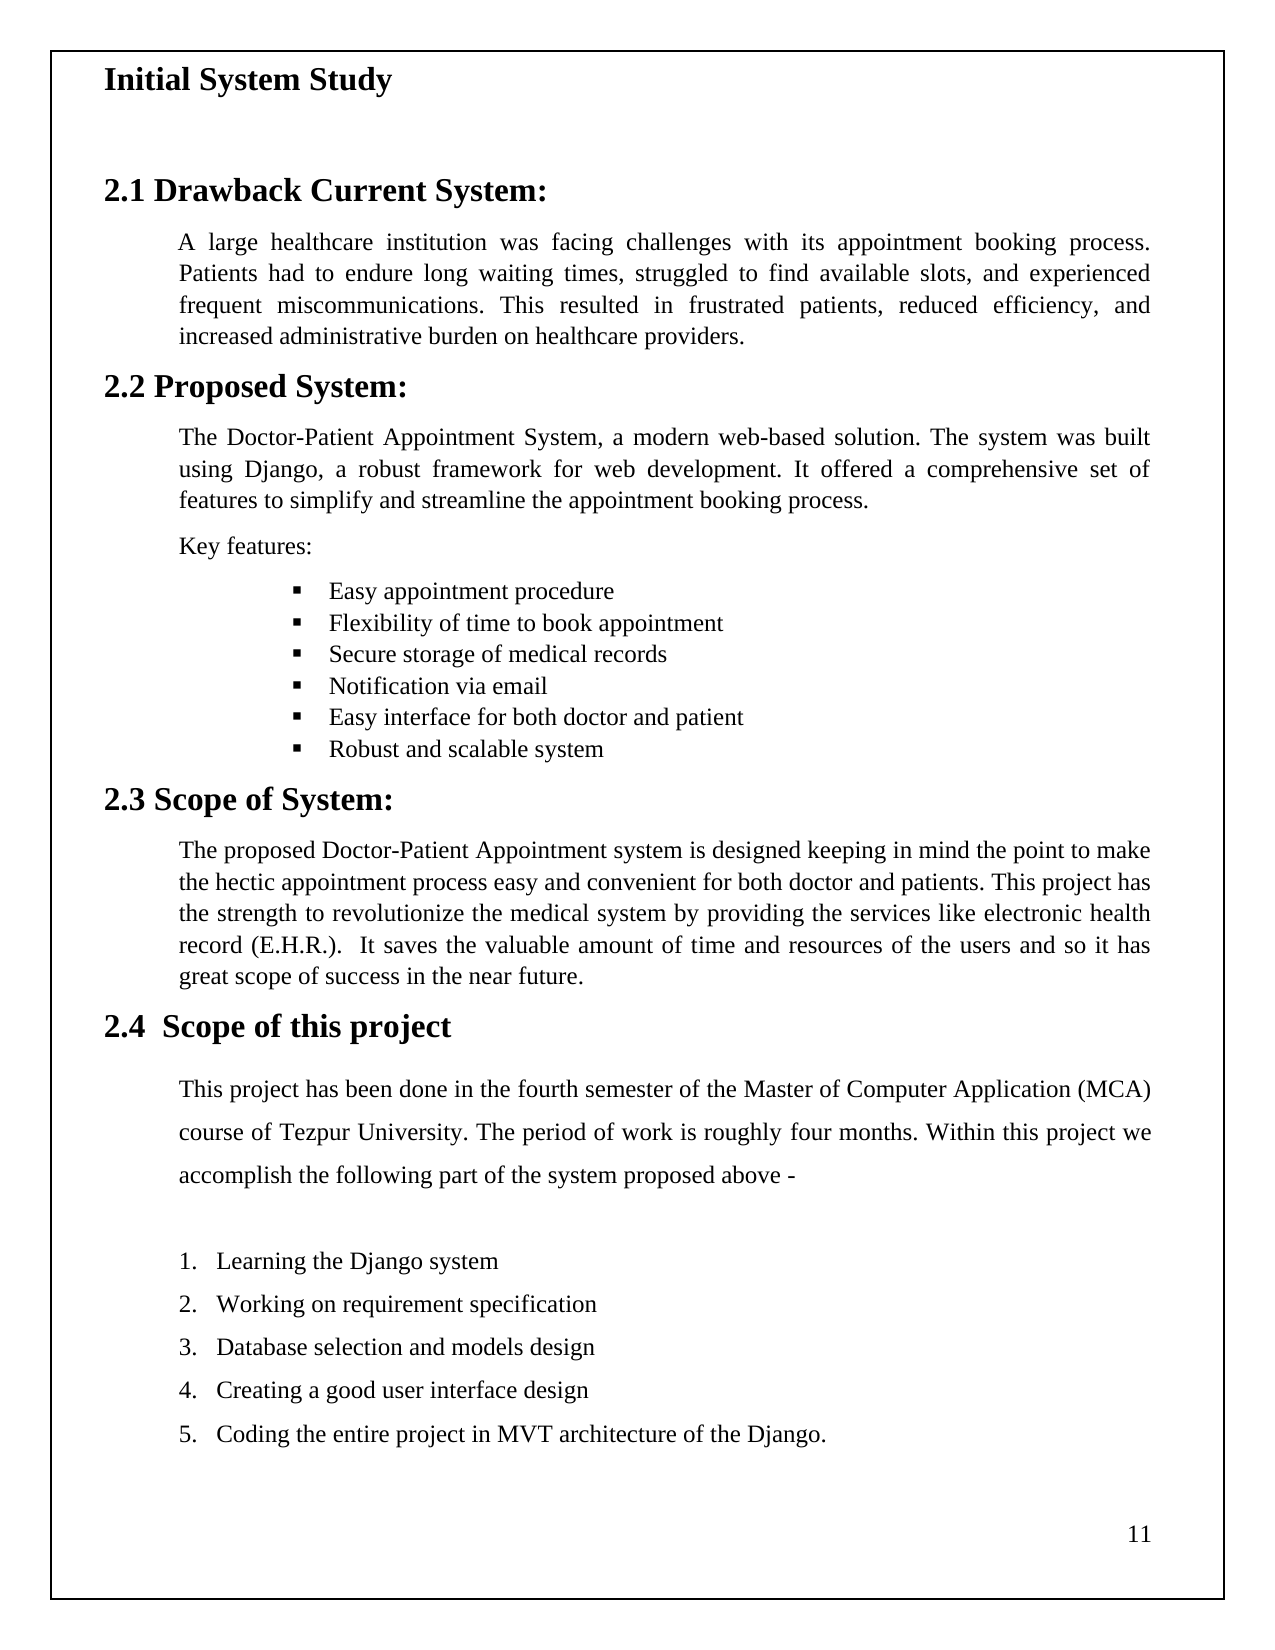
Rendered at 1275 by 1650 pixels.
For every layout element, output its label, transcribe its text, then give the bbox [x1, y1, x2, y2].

list Easy interface for both doctor and patient [291, 702, 1152, 731]
list Notification via email [291, 671, 1152, 699]
list Learning the Django system [178, 1246, 1152, 1275]
list Database selection and models design [178, 1332, 1152, 1361]
text The Doctor-Patient Appointment System, a modern web-based solution. The system was built using Django, a robust framework for web development. It offered a comprehensive set of features to simplify and streamline the appointment booking process. [177, 422, 1152, 514]
list Robust and scalable system [291, 734, 1152, 763]
text Initial System Study [103, 59, 1152, 97]
list Coding the entire project in MVT architecture of the Django. [178, 1419, 1152, 1447]
list Easy appointment procedure [291, 576, 1152, 605]
list Secure storage of medical records [291, 639, 1152, 668]
text 2.2 Proposed System: [103, 367, 1152, 405]
list Working on requirement specification [178, 1289, 1152, 1318]
text A large healthcare institution was facing challenges with its appointment booking process. Patients had to endure long waiting times, struggled to find available slots, and experienced frequent miscommunications. This resulted in frustrated patients, reduced efficiency, and increased administrative burden on healthcare providers. [177, 227, 1152, 350]
text The proposed Doctor-Patient Appointment system is designed keeping in mind the point to make the hectic appointment process easy and convenient for both doctor and patients. This project has the strength to revolutionize the medical system by providing the services like electronic health record (E.H.R.). It saves the valuable amount of time and resources of the users and so it has great scope of success in the near future. [177, 835, 1152, 990]
text This project has been done in the fourth semester of the Master of Computer Application (MCA) course of Tezpur University. The period of work is roughly four months. Within this project we accomplish the following part of the system proposed above - [178, 1074, 1152, 1189]
list Creating a good user interface design [178, 1376, 1152, 1404]
text 2.4 Scope of this project [103, 1007, 1152, 1045]
list Flexibility of time to book appointment [291, 608, 1152, 636]
text Key features: [103, 531, 1152, 559]
text 2.3 Scope of System: [103, 779, 1152, 818]
text 2.1 Drawback Current System: [103, 171, 1152, 209]
